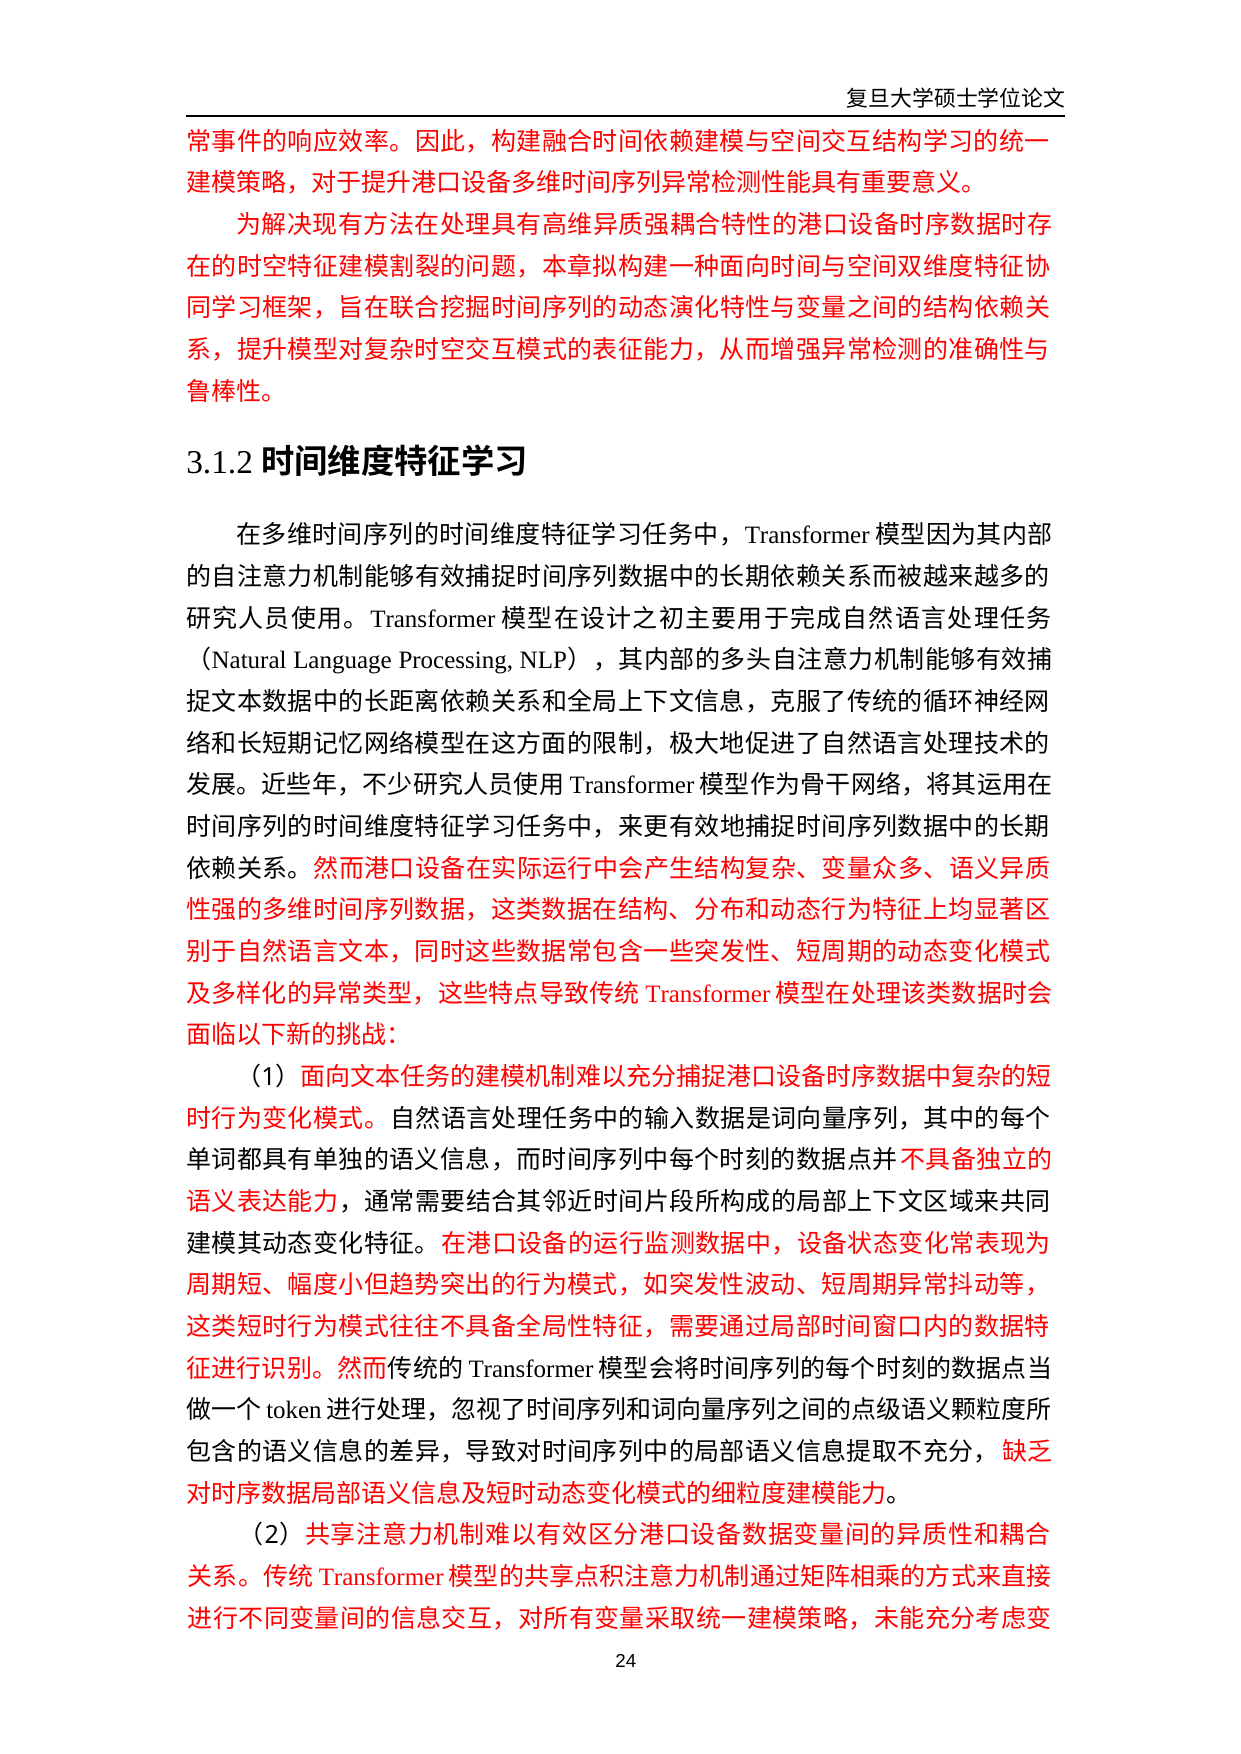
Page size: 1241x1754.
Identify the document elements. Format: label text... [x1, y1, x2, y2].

text 在多维时间序列的时间维度特征学习任务中，Transformer模型因为其内部的自注意力机制能够有效捕捉时间序列数据中的长期依赖关系而被越来越多的研究人员使用。Transformer模型在设计之初主要用于完成自然语言处理任务（Natural Language Processing, NLP），其内部的多头自注意力机制能够有效捕捉文本数据中的长距离依赖关系和全局上下文信息，克服了传统的循环神经网络和长短期记忆网络模型在这方面的限制，极大地促进了自然语言处理技术的发展。近些年，不少研究人员使用Transformer模型作为骨干网络，将其运用在时间序列的时间维度特征学习任务中，来更有效地捕捉时间序列数据中的长期依赖关系。然而港口设备在实际运行中会产生结构复杂、变量众多、语义异质性强的多维时间序列数据，这类数据在结构、分布和动态行为特征上均显著区别于自然语言文本，同时这些数据常包含一些突发性、短周期的动态变化模式及多样化的异常类型，这些特点导致传统Transformer模型在处理该类数据时会面临以下新的挑战： [186, 511, 1053, 1052]
text （1）面向文本任务的建模机制难以充分捕捉港口设备时序数据中复杂的短时行为变化模式。自然语言处理任务中的输入数据是词向量序列，其中的每个单词都具有单独的语义信息，而时间序列中每个时刻的数据点并不具备独立的语义表达能力，通常需要结合其邻近时间片段所构成的局部上下文区域来共同建模其动态变化特征。在港口设备的运行监测数据中，设备状态变化常表现为周期短、幅度小但趋势突出的行为模式，如突发性波动、短周期异常抖动等，这类短时行为模式往往不具备全局性特征，需要通过局部时间窗口内的数据特征进行识别。然而传统的Transformer模型会将时间序列的每个时刻的数据点当做一个token进行处理，忽视了时间序列和词向量序列之间的点级语义颗粒度所包含的语义信息的差异，导致对时间序列中的局部语义信息提取不充分，缺乏对时序数据局部语义信息及短时动态变化模式的细粒度建模能力。 [186, 1052, 1053, 1511]
subtitle 时间维度特征学习 [186, 435, 1065, 483]
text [188, 1511, 1053, 1636]
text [186, 117, 1053, 200]
text 为解决现有方法在处理具有高维异质强耦合特性的港口设备时序数据时存在的时空特征建模割裂的问题，本章拟构建一种面向时间与空间双维度特征协同学习框架，旨在联合挖掘时间序列的动态演化特性与变量之间的结构依赖关系，提升模型对复杂时空交互模式的表征能力，从而增强异常检测的准确性与鲁棒性。 [186, 200, 1053, 408]
